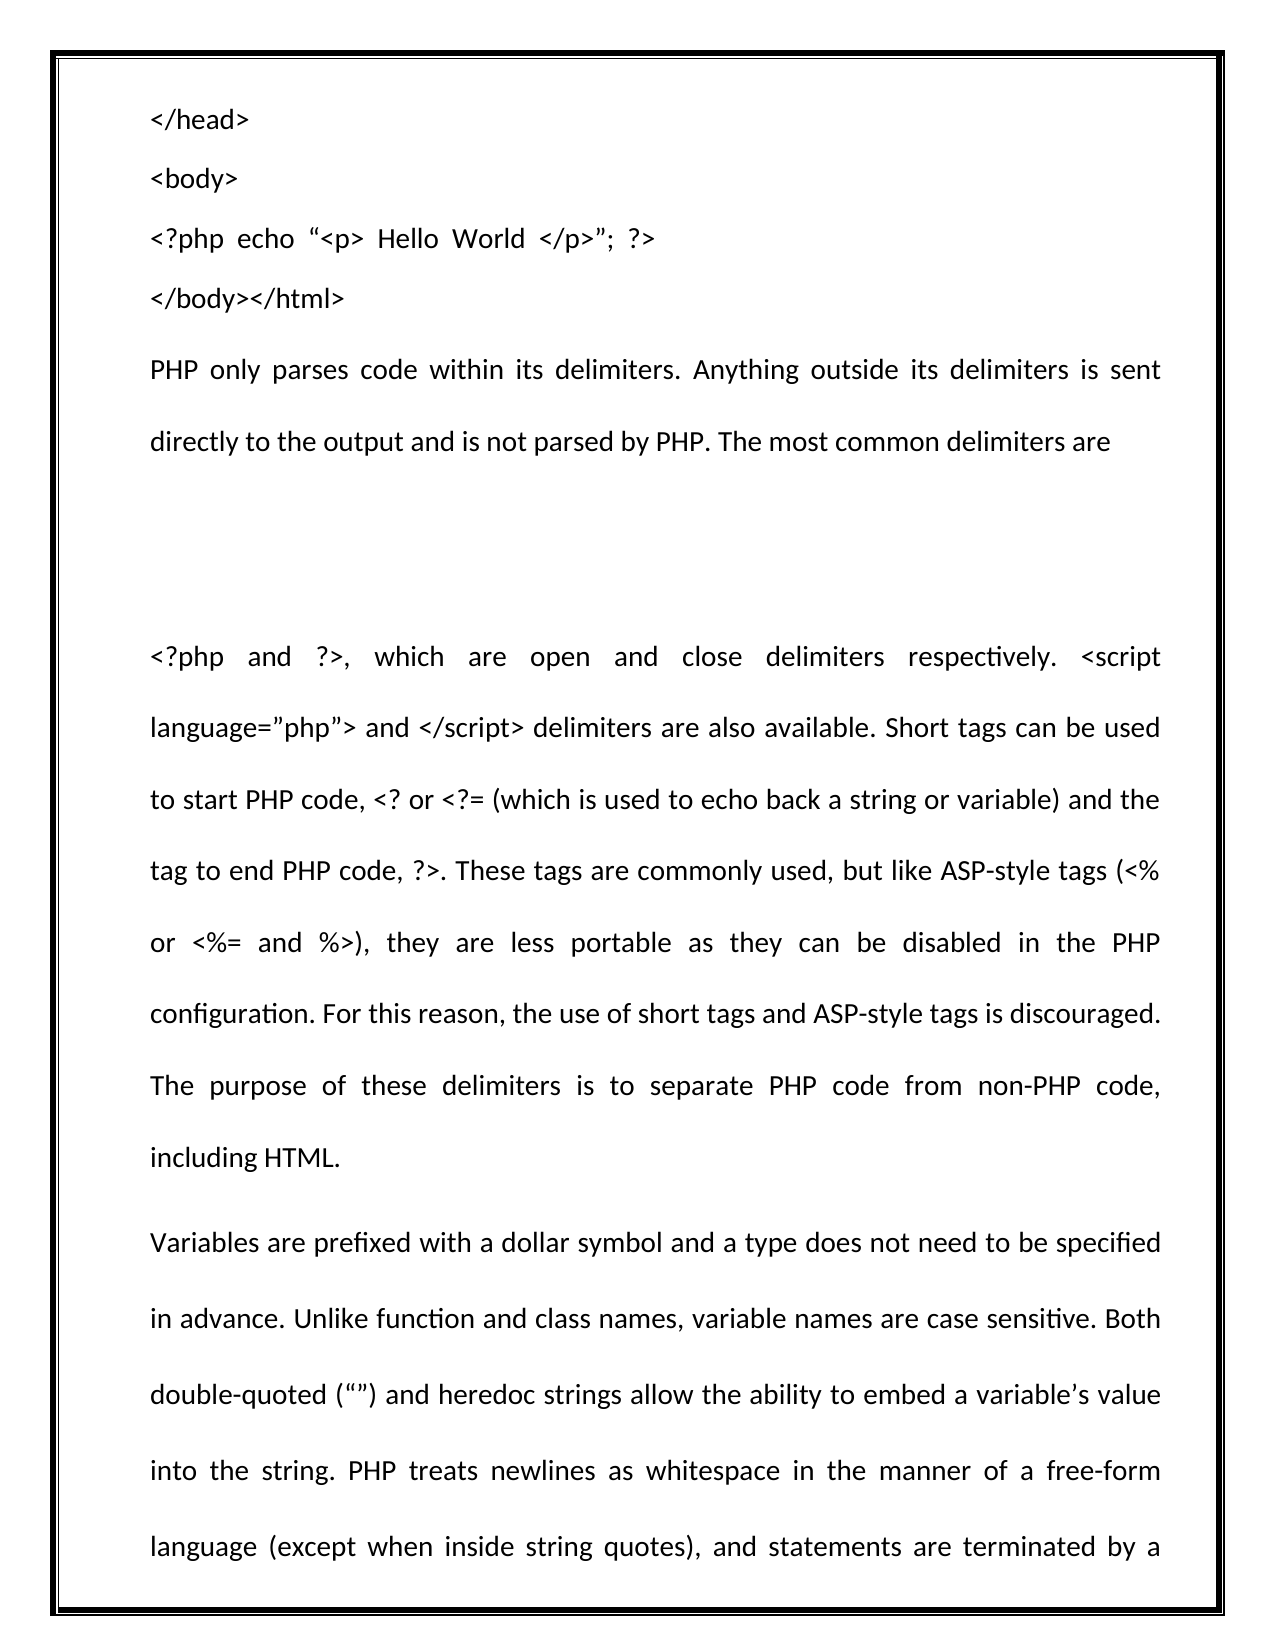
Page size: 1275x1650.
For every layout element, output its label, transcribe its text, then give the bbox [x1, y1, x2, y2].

text <?php and ?>, which are open and close delimiters respectively. <script language=”php”> and </script> delimiters are also available. Short tags can be used to start PHP code, <? or <?= (which is used to echo back a string or variable) and the tag to end PHP code, ?>. These tags are commonly used, but like ASP-style tags (<% or <%= and %>), they are less portable as they can be disabled in the PHP configuration. For this reason, the use of short tags and ASP-style tags is discouraged. The purpose of these delimiters is to separate PHP code from non-PHP code, including HTML. [150, 638, 1162, 1174]
text </head> [150, 101, 1162, 136]
text <?php echo “<p> Hello World </p>”; ?> [150, 220, 1162, 256]
text </body></html> [150, 280, 1162, 316]
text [150, 1224, 1162, 1563]
text <body> [150, 161, 1162, 196]
text PHP only parses code within its delimiters. Anything outside its delimiters is sent directly to the output and is not parsed by PHP. The most common delimiters are [150, 351, 1162, 459]
